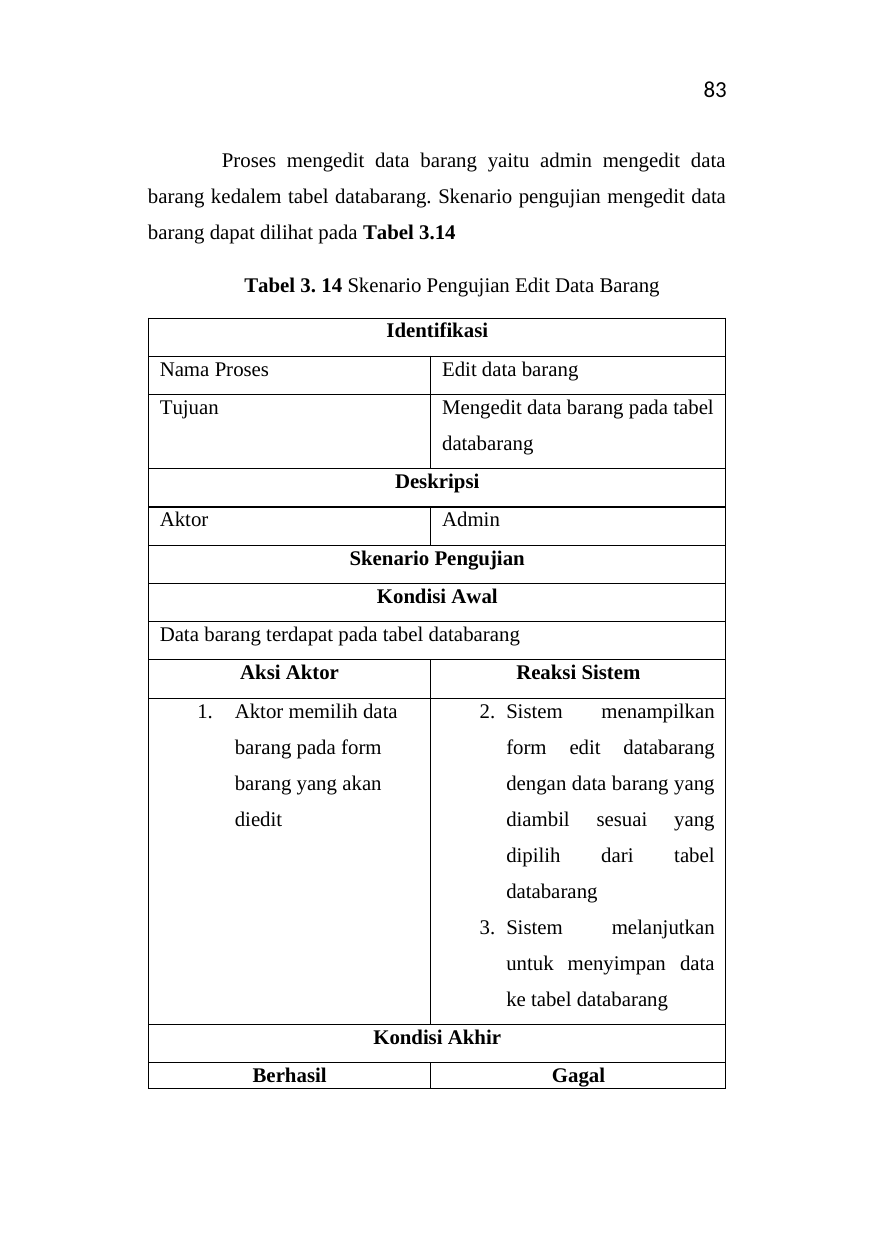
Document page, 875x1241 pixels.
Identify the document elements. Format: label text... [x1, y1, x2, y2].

table_cell Admin [431, 508, 725, 544]
table_cell Aktor memilih data barang pada form barang yang akan diedit [149, 699, 430, 1024]
table_cell Edit data barang [431, 357, 725, 394]
table_cell Aktor [149, 508, 430, 544]
table_cell Skenario Pengujian [149, 546, 725, 583]
table_cell Reaksi Sistem [431, 660, 725, 697]
list Proses mengedit data barang yaitu admin mengedit data barang kedalem tabel databarang. Skenario pengujian mengedit data barang dapat dilihat pada Tabel 3.14 [148, 148, 726, 244]
table_cell Berhasil [149, 1063, 430, 1087]
table_cell Kondisi Awal [149, 584, 725, 621]
table_cell Sistem menampilkan form edit databarang dengan data barang yang diambil sesuai yang dipilih dari tabel databarang Sistem melanjutkan untuk menyimpan data ke tabel databarang [431, 699, 725, 1024]
table_cell Data barang terdapat pada tabel databarang [149, 622, 725, 659]
table_cell Mengedit data barang pada tabel databarang [431, 395, 725, 468]
table_cell Aksi Aktor [149, 660, 430, 697]
table_cell Gagal [431, 1063, 725, 1087]
text Tabel 3. 14 Skenario Pengujian Edit Data Barang [177, 272, 726, 297]
table_cell Tujuan [149, 395, 430, 468]
table_cell Nama Proses [149, 357, 430, 394]
table_cell Deskripsi [149, 469, 725, 506]
table_header Identifikasi [149, 319, 725, 356]
table_cell Kondisi Akhir [149, 1025, 725, 1062]
